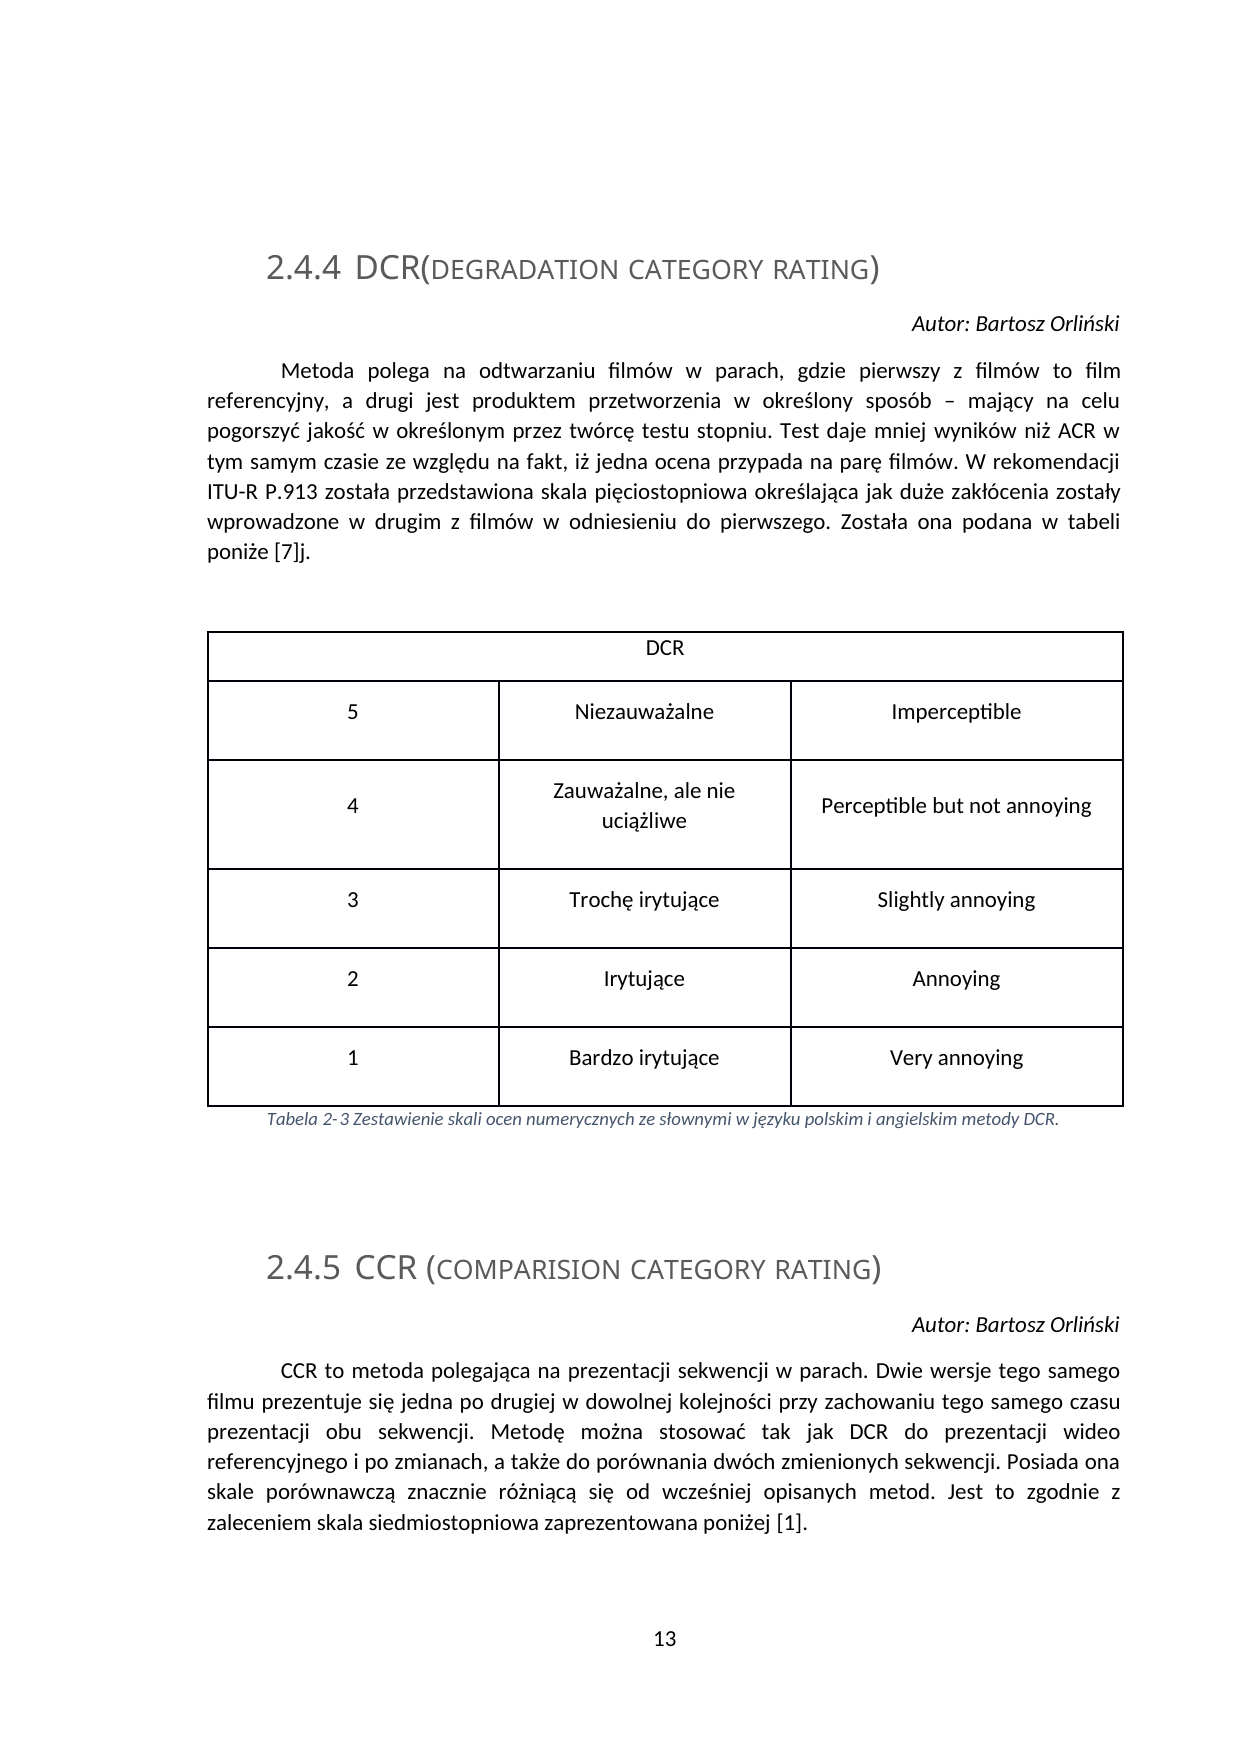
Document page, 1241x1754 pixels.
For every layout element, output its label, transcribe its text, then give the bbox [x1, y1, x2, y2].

table_cell Slightly annoying [792, 870, 1122, 947]
text Metoda polega na odtwarzaniu filmów w parach, gdzie pierwszy z filmów to film referencyjny, a drugi jest produktem przetworzenia w określony sposób – mający na celu pogorszyć jakość w określonym przez twórcę testu stopniu. Test daje mniej wyników niż ACR w tym samym czasie ze względu na fakt, iż jedna ocena przypada na parę filmów. W rekomendacji ITU-R P.913 została przedstawiona skala pięciostopniowa określająca jak duże zakłócenia zostały wprowadzone w drugim z filmów w odniesieniu do pierwszego. Została ona podana w tabeli poniżej. [207, 356, 1122, 566]
table_cell Zauważalne, ale nie uciążliwe [500, 761, 790, 868]
table_cell Irytujące [500, 949, 790, 1026]
table_cell 3 [209, 870, 498, 947]
table_cell 1 [209, 1028, 498, 1104]
table_cell Very annoying [792, 1028, 1122, 1104]
table_header DCR [209, 633, 1122, 680]
table_cell Annoying [792, 949, 1122, 1026]
table_cell Trochę irytujące [500, 870, 790, 947]
table_cell Bardzo irytujące [500, 1028, 790, 1104]
text Tabela 2-3 Zestawienie skali ocen numerycznych ze słownymi w języku polskim i angielskim metody DCR. [207, 1107, 1122, 1129]
text CCR to metoda polegająca na prezentacji sekwencji w parach. Dwie wersje tego samego filmu prezentuje się jedna po drugiej w dowolnej kolejności przy zachowaniu tego samego czasu prezentacji obu sekwencji. Metodę można stosować tak jak DCR do prezentacji wideo referencyjnego i po zmianach, a także do porównania dwóch zmienionych sekwencji. Posiada ona skale porównawczą znacznie różniącą się od wcześniej opisanych metod. Jest to zgodnie z zaleceniem skala siedmiostopniowa zaprezentowana poniżej. [207, 1357, 1122, 1536]
table_cell Imperceptible [792, 682, 1122, 759]
table_cell 5 [209, 682, 498, 759]
table_cell Niezauważalne [500, 682, 790, 759]
text Autor: Bartosz Orliński [207, 1310, 1122, 1338]
table_cell Perceptible but not annoying [792, 761, 1122, 868]
table_cell 4 [209, 761, 498, 868]
table_cell 2 [209, 949, 498, 1026]
subtitle DCR(degradation category rating) [266, 244, 1122, 289]
text Autor: Bartosz Orliński [207, 309, 1122, 337]
subtitle CCR (comparision category rating) [266, 1244, 1122, 1289]
